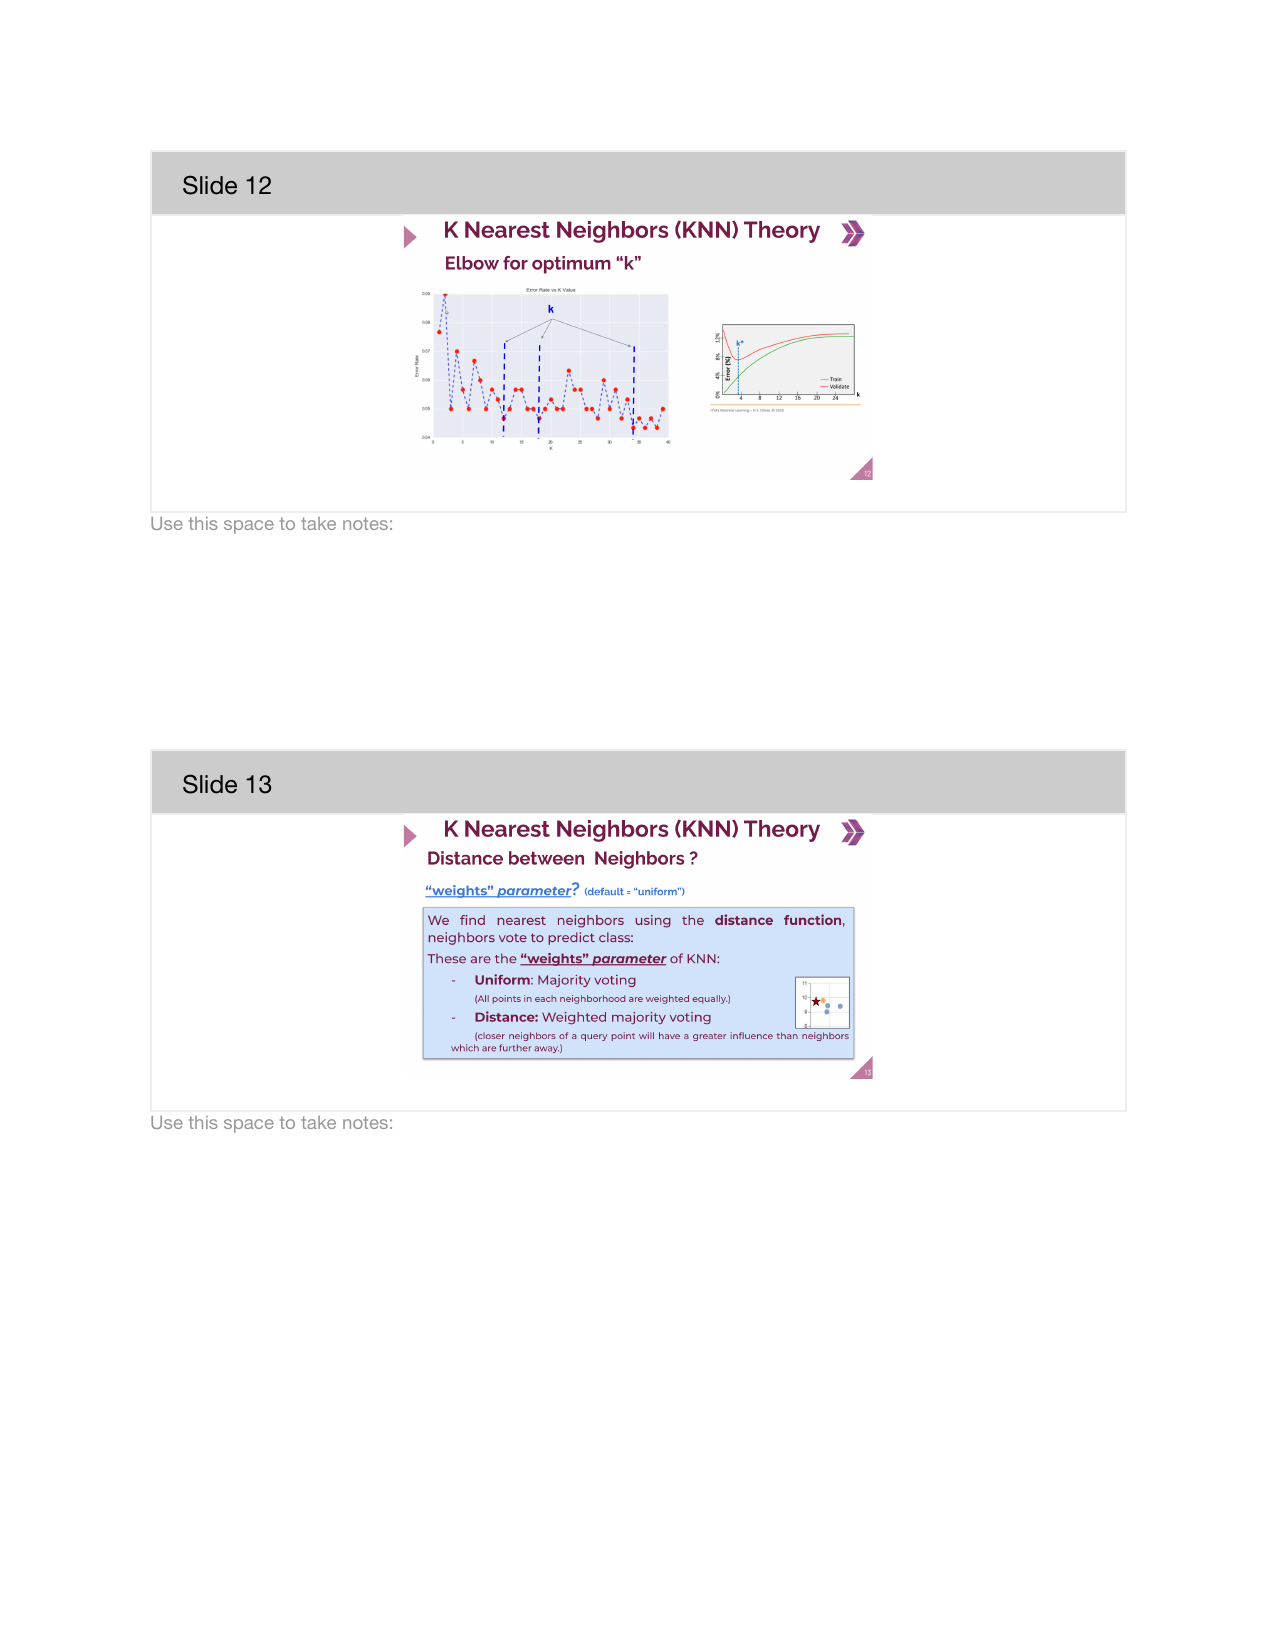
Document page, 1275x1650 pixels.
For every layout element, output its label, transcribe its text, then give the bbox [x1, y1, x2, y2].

table_header Slide 12 [152, 152, 1125, 214]
text Use this space to take notes: [150, 513, 1125, 536]
table_cell [152, 815, 1125, 1110]
picture [403, 215, 873, 480]
table_cell [152, 216, 1125, 511]
table_header Slide 13 [152, 751, 1125, 813]
picture [403, 814, 873, 1079]
text Use this space to take notes: [150, 1112, 1125, 1135]
